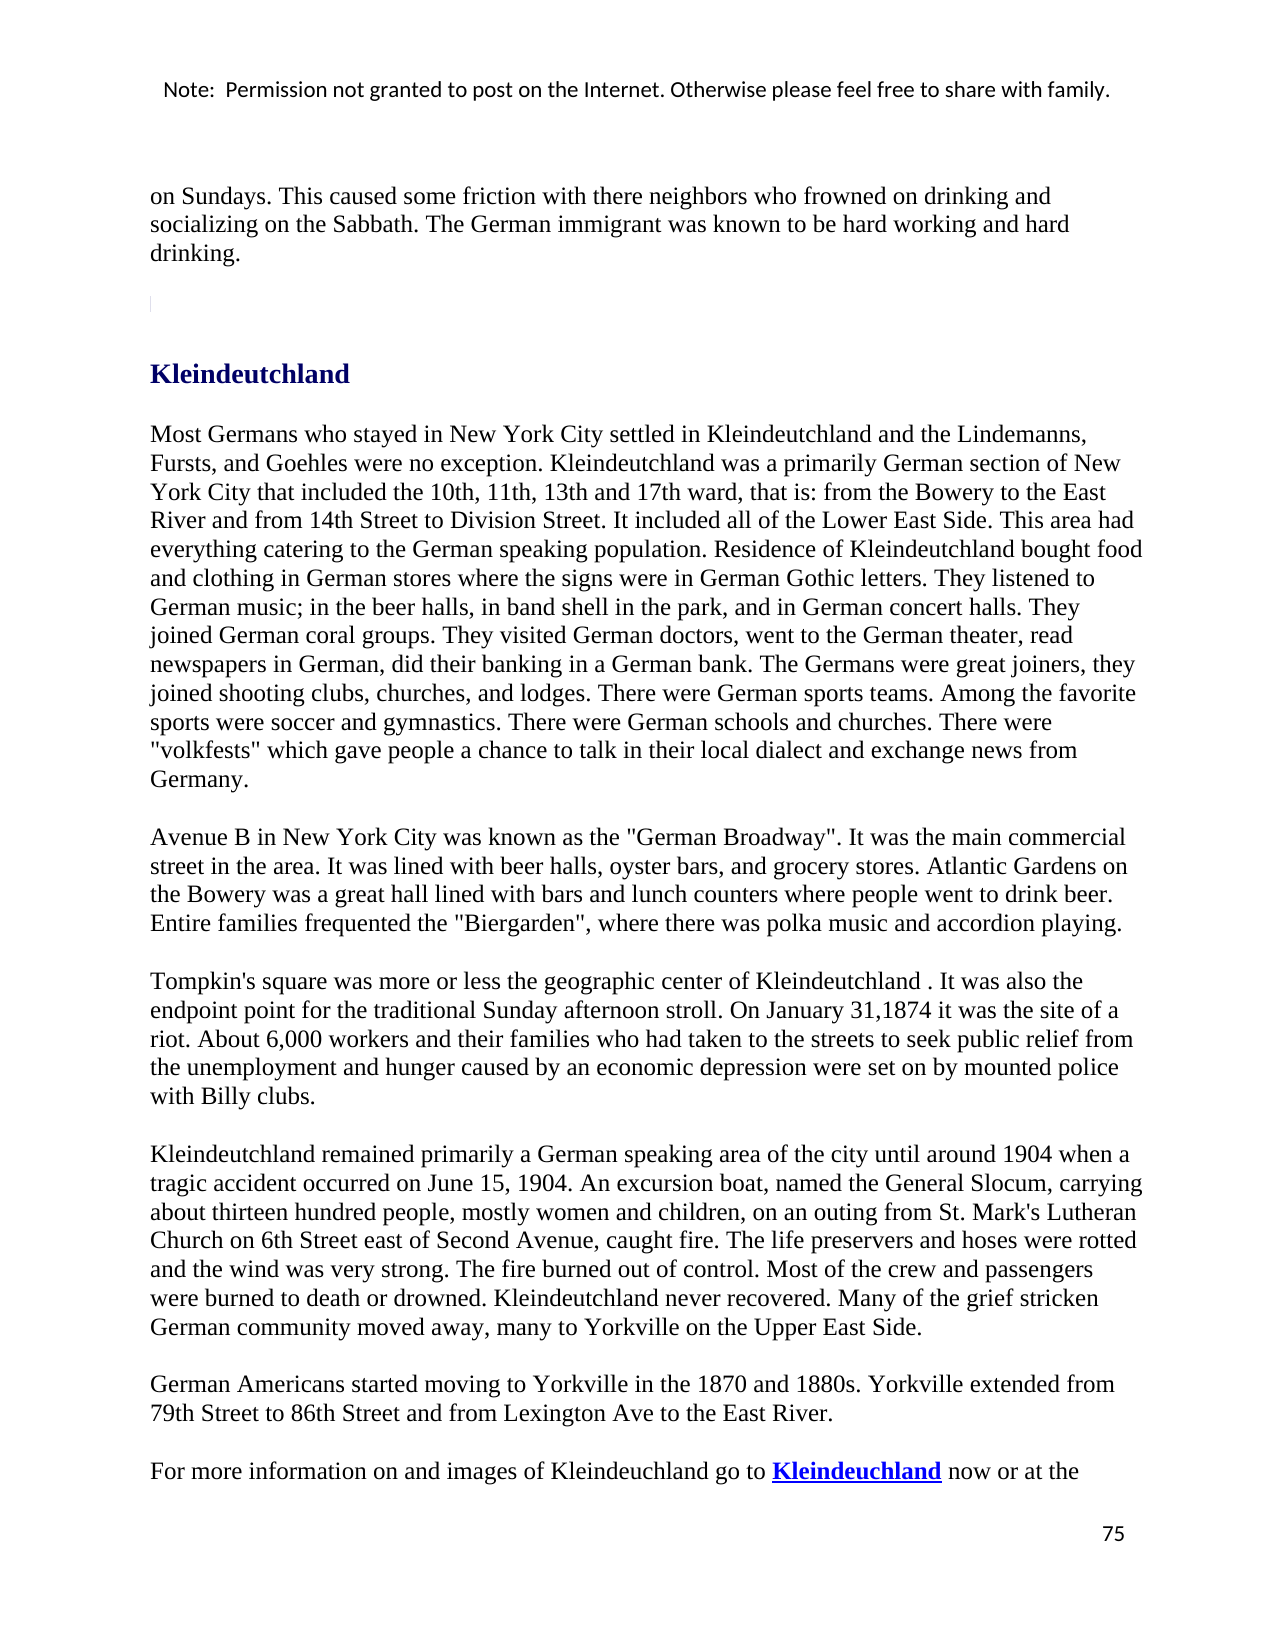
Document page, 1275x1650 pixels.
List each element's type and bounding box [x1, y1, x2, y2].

table_header [149, 150, 1148, 1486]
